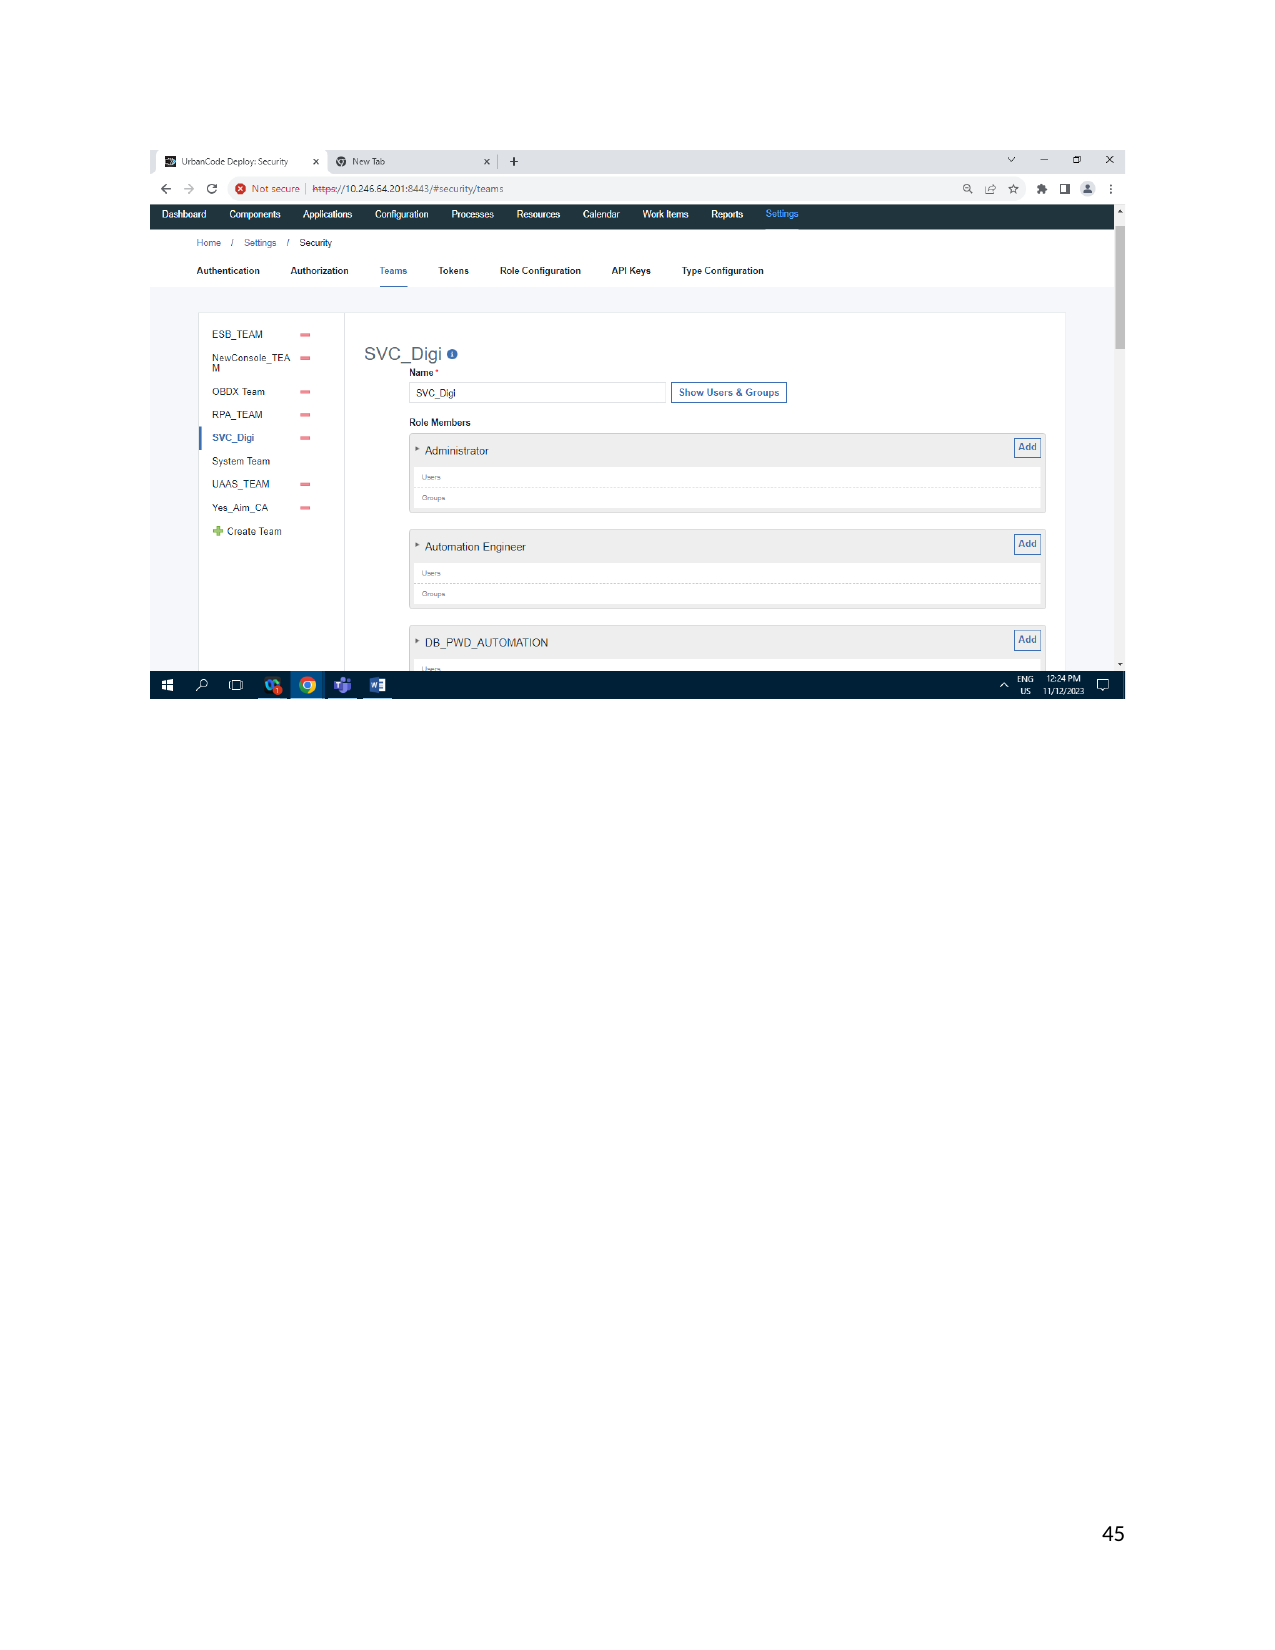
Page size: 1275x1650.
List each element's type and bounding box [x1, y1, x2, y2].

picture [150, 150, 1125, 699]
